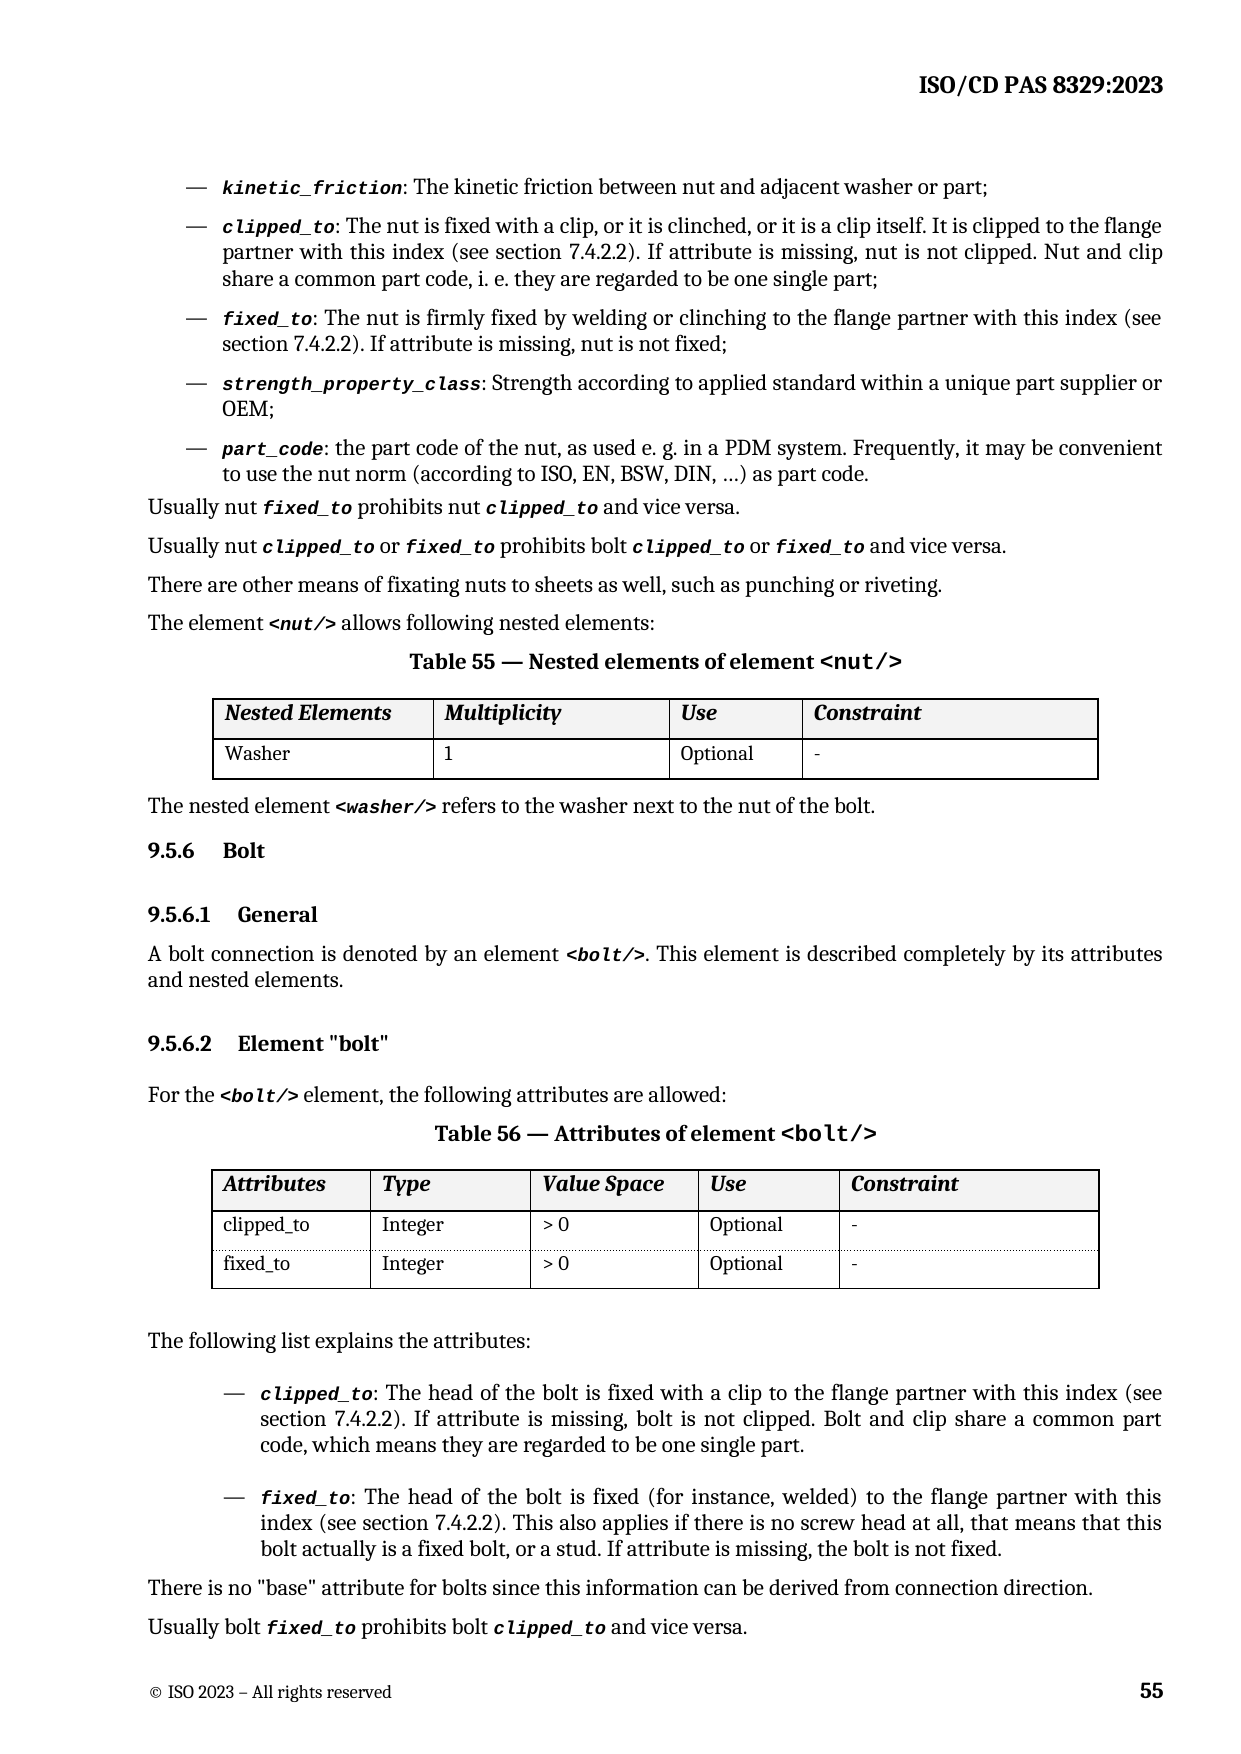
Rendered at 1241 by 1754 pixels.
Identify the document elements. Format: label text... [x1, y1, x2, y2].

text The element <nut/> allows following nested elements: [148, 610, 1163, 637]
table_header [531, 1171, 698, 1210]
text Usually bolt fixed_to prohibits bolt clipped_to and vice versa. [148, 1614, 1163, 1640]
list clipped_to: The head of the bolt is fixed with a clip to the flange partner with this index (see section 7.4.2.2). If attribute is missing, bolt is not clipped. Bolt and clip share a common part code, which means they are regarded to be one single part. [223, 1379, 1163, 1458]
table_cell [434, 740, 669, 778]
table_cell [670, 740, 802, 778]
text Usually nut clipped_to or fixed_to prohibits bolt clipped_to or fixed_to and vice versa. [148, 532, 1163, 559]
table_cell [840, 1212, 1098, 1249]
text For the <bolt/> element, the following attributes are allowed: [148, 1082, 1163, 1108]
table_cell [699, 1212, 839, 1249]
text The nested element <washer/> refers to the washer next to the nut of the bolt. [148, 792, 1163, 819]
list strength_property_class: Strength according to applied standard within a unique part supplier or OEM; [185, 369, 1163, 422]
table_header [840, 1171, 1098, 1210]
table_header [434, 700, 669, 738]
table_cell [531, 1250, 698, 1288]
subtitle Bolt [148, 838, 1163, 864]
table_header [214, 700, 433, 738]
text There are other means of fixating nuts to sheets as well, such as punching or riveting. [148, 571, 1163, 598]
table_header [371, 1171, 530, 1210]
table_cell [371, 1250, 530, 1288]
list kinetic_friction: The kinetic friction between nut and adjacent washer or part; [185, 174, 1163, 200]
list clipped_to: The nut is fixed with a clip, or it is clinched, or it is a clip itself. It is clipped to the flange partner with this index (see section 7.4.2.2). If attribute is missing, nut is not clipped. Nut and clip share a common part code, i. e. they are regarded to be one single part; [185, 213, 1163, 292]
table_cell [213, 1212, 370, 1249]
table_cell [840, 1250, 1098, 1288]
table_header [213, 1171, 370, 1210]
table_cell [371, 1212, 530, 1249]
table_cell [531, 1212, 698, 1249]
text A bolt connection is denoted by an element <bolt/>. This element is described completely by its attributes and nested elements. [148, 940, 1163, 993]
list part_code: the part code of the nut, as used e. g. in a PDM system. Frequently, it may be convenient to use the nut norm (according to ISO, EN, BSW, DIN, …) as part code. [185, 435, 1163, 487]
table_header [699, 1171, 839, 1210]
text Table 56 — Attributes of element <bolt/> [148, 1121, 1163, 1148]
text There is no "base" attribute for bolts since this information can be derived from connection direction. [148, 1575, 1163, 1601]
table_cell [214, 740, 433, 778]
text Usually nut fixed_to prohibits nut clipped_to and vice versa. [148, 494, 1163, 520]
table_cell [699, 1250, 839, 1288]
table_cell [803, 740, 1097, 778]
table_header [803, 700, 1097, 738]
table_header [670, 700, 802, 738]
text Table 55 — Nested elements of element <nut/> [148, 649, 1163, 677]
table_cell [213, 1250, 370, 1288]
subtitle Element "bolt" [148, 1031, 1163, 1057]
list fixed_to: The nut is firmly fixed by welding or clinching to the flange partner with this index (see section 7.4.2.2). If attribute is missing, nut is not fixed; [185, 304, 1163, 357]
subtitle General [148, 901, 1163, 928]
list fixed_to: The head of the bolt is fixed (for instance, welded) to the flange partner with this index (see section 7.4.2.2). This also applies if there is no screw head at all, that means that this bolt actually is a fixed bolt, or a stud. If attribute is missing, the bolt is not fixed. [223, 1483, 1163, 1562]
text The following list explains the attributes: [148, 1328, 1163, 1354]
